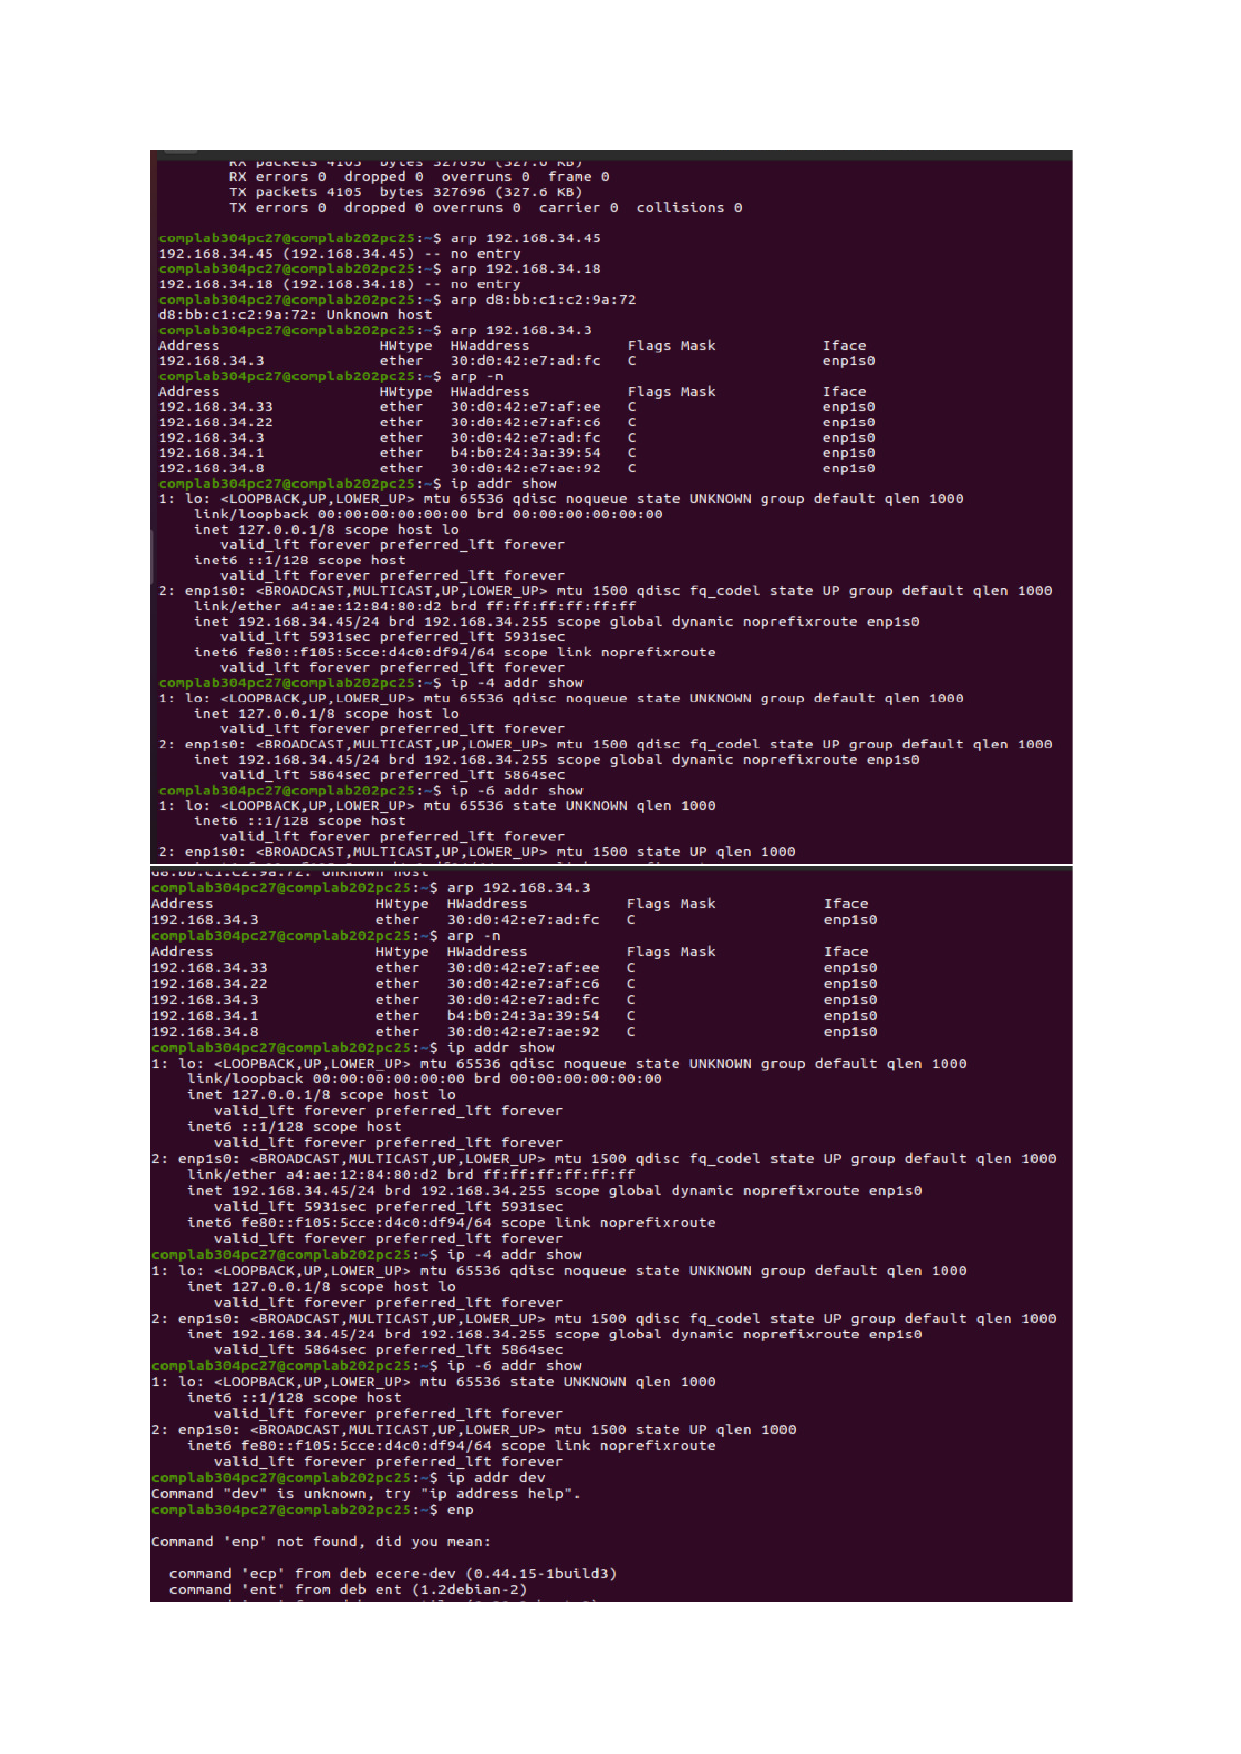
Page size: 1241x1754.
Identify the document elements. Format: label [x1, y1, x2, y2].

picture [150, 866, 1073, 1602]
picture [150, 150, 1073, 864]
